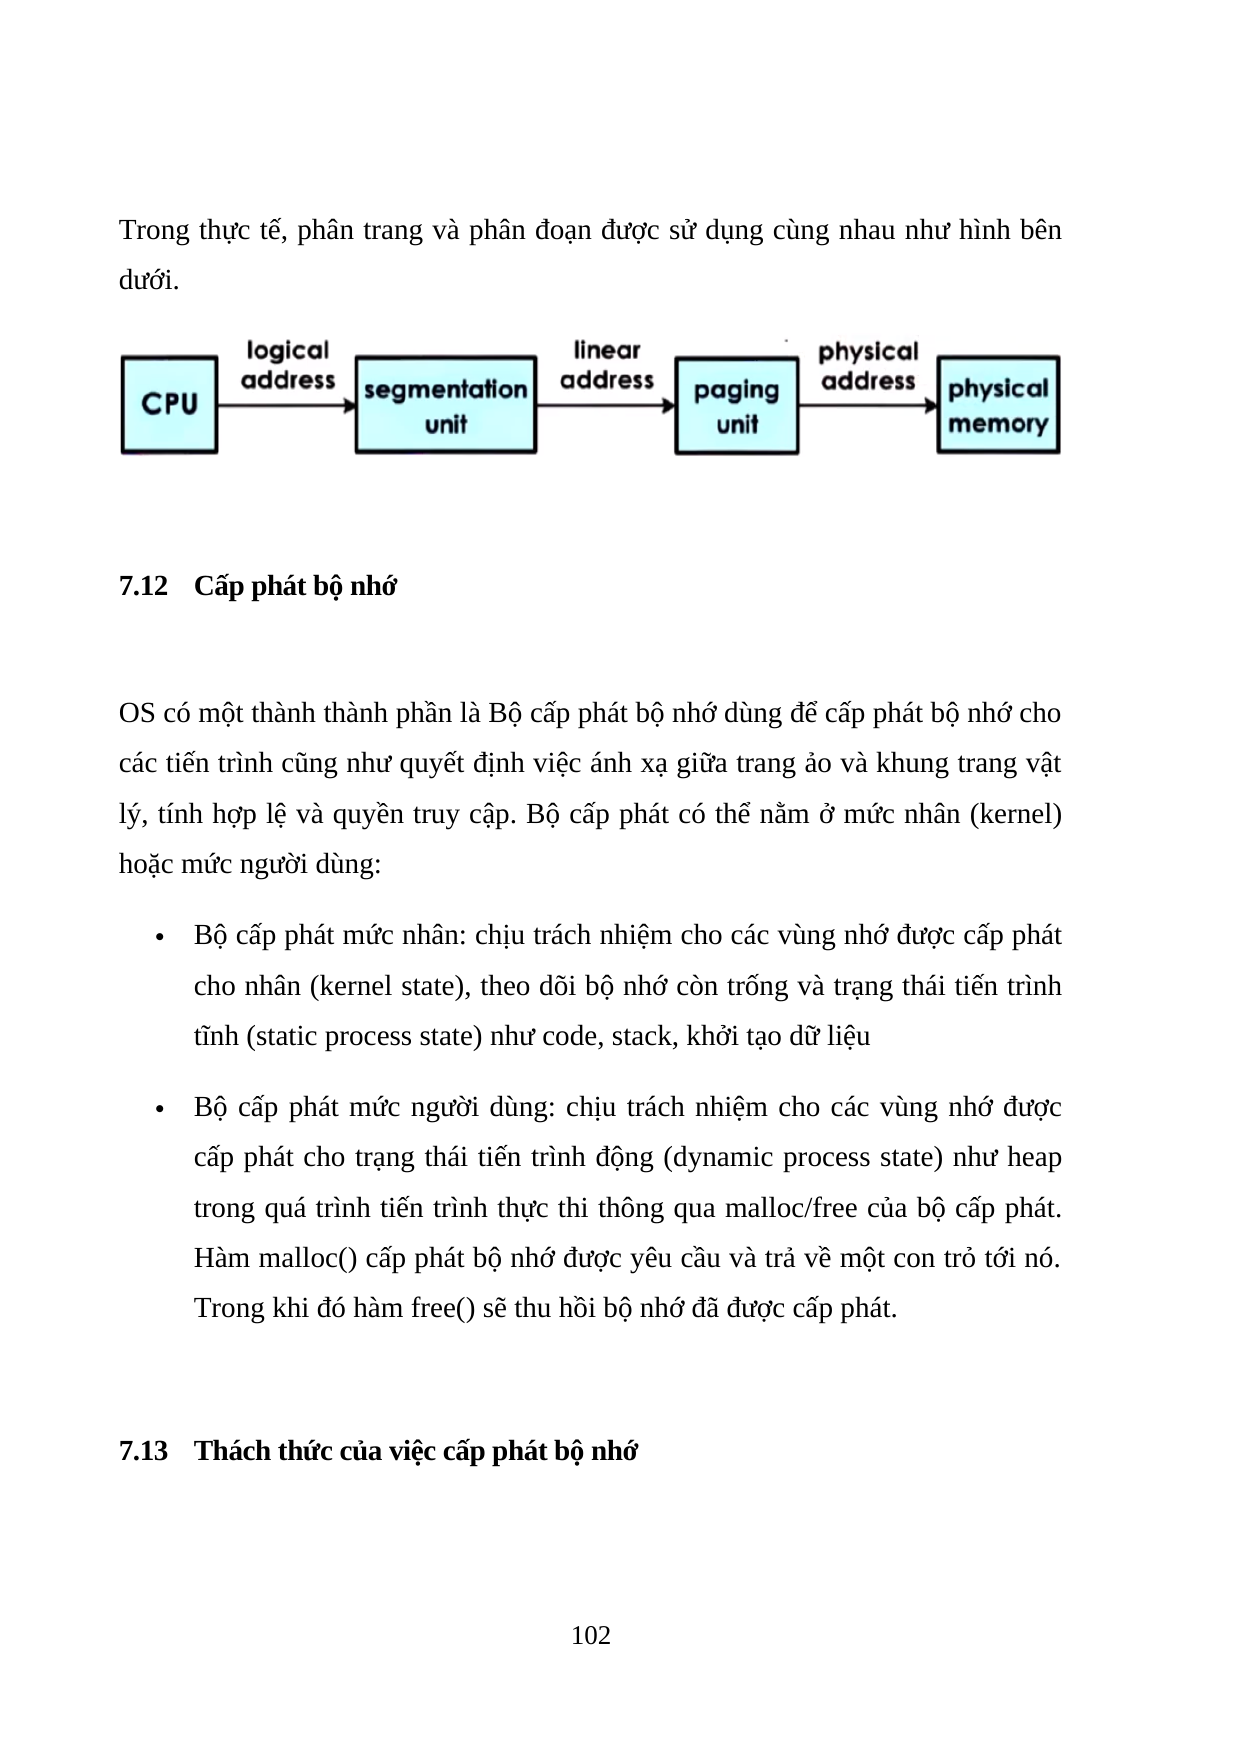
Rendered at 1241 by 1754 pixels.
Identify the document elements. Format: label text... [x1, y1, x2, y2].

subtitle Cấp phát bộ nhớ [118, 568, 1063, 602]
picture [120, 333, 1062, 457]
list Bộ cấp phát mức người dùng: chịu trách nhiệm cho các vùng nhớ được cấp phát cho trạng thái tiến trình động (dynamic process state) như heap trong quá trình tiến trình thực thi thông qua malloc/free của bộ cấp phát. Hàm malloc() cấp phát bộ nhớ được yêu cầu và trả về một con trỏ tới nó. Trong khi đó hàm free() sẽ thu hồi bộ nhớ đã được cấp phát. [156, 1089, 1063, 1324]
subtitle Thách thức của việc cấp phát bộ nhớ [118, 1433, 1063, 1466]
text Trong thực tế, phân trang và phân đoạn được sử dụng cùng nhau như hình bên dưới. [118, 212, 1063, 296]
list Bộ cấp phát mức nhân: chịu trách nhiệm cho các vùng nhớ được cấp phát cho nhân (kernel state), theo dõi bộ nhớ còn trống và trạng thái tiến trình tĩnh (static process state) như code, stack, khởi tạo dữ liệu [156, 917, 1063, 1051]
text OS có một thành thành phần là Bộ cấp phát bộ nhớ dùng để cấp phát bộ nhớ cho các tiến trình cũng như quyết định việc ánh xạ giữa trang ảo và khung trang vật lý, tính hợp lệ và quyền truy cập. Bộ cấp phát có thể nằm ở mức nhân (kernel) hoặc mức người dùng: [118, 695, 1063, 880]
